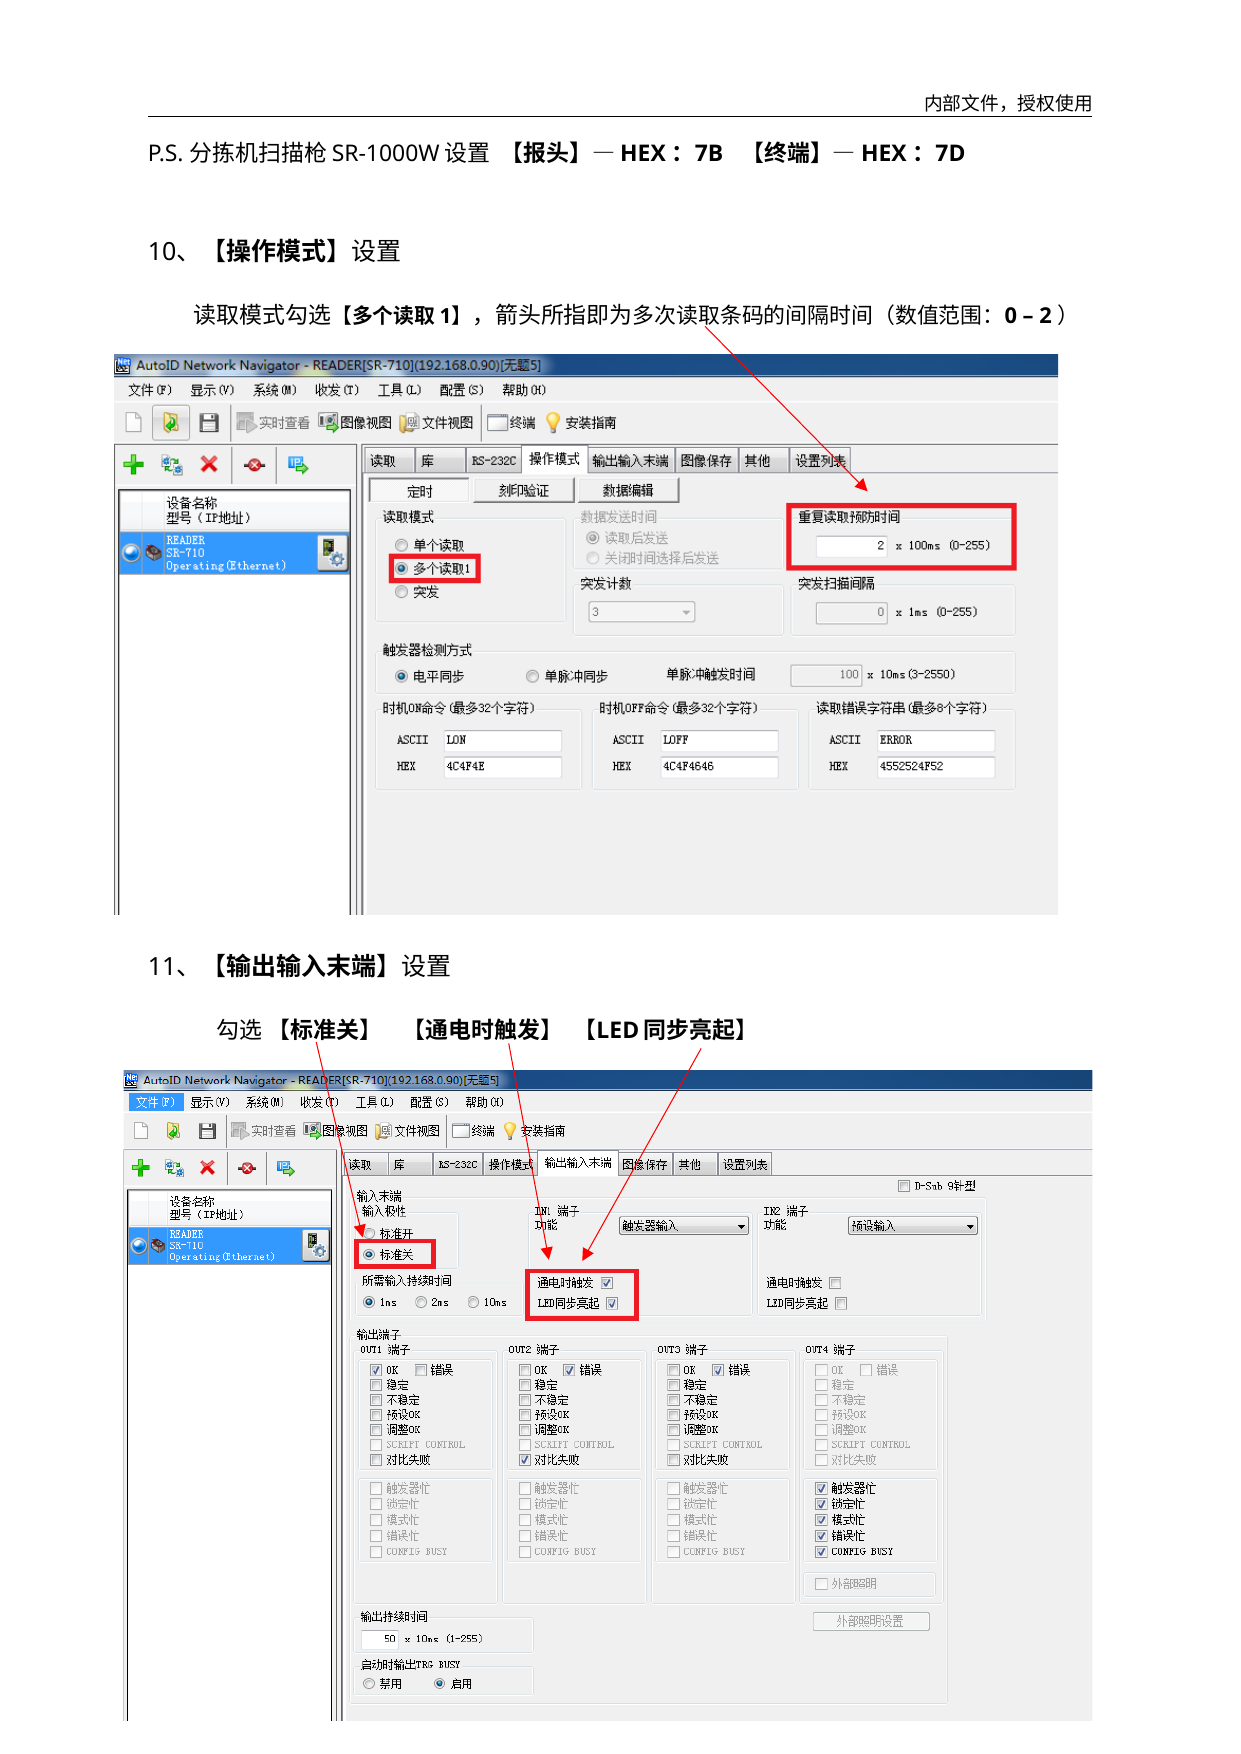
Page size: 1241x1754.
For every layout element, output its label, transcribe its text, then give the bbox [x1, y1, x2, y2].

text 读取模式勾选【多个读取1】，箭头所指即为多次读取条码的间隔时间（数值范围：0 – 2 ） [148, 282, 1092, 347]
picture [114, 354, 1059, 915]
text P.S. 分拣机扫描枪SR-1000W设置 【报头】— HEX ：7B 【终端】— HEX ：7D [148, 119, 1092, 184]
text 勾选 【标准关】 【通电时触发】 【LED同步亮起】 [148, 997, 1092, 1062]
picture [123, 1070, 1093, 1721]
text 10、【操作模式】设置 [148, 217, 1092, 282]
